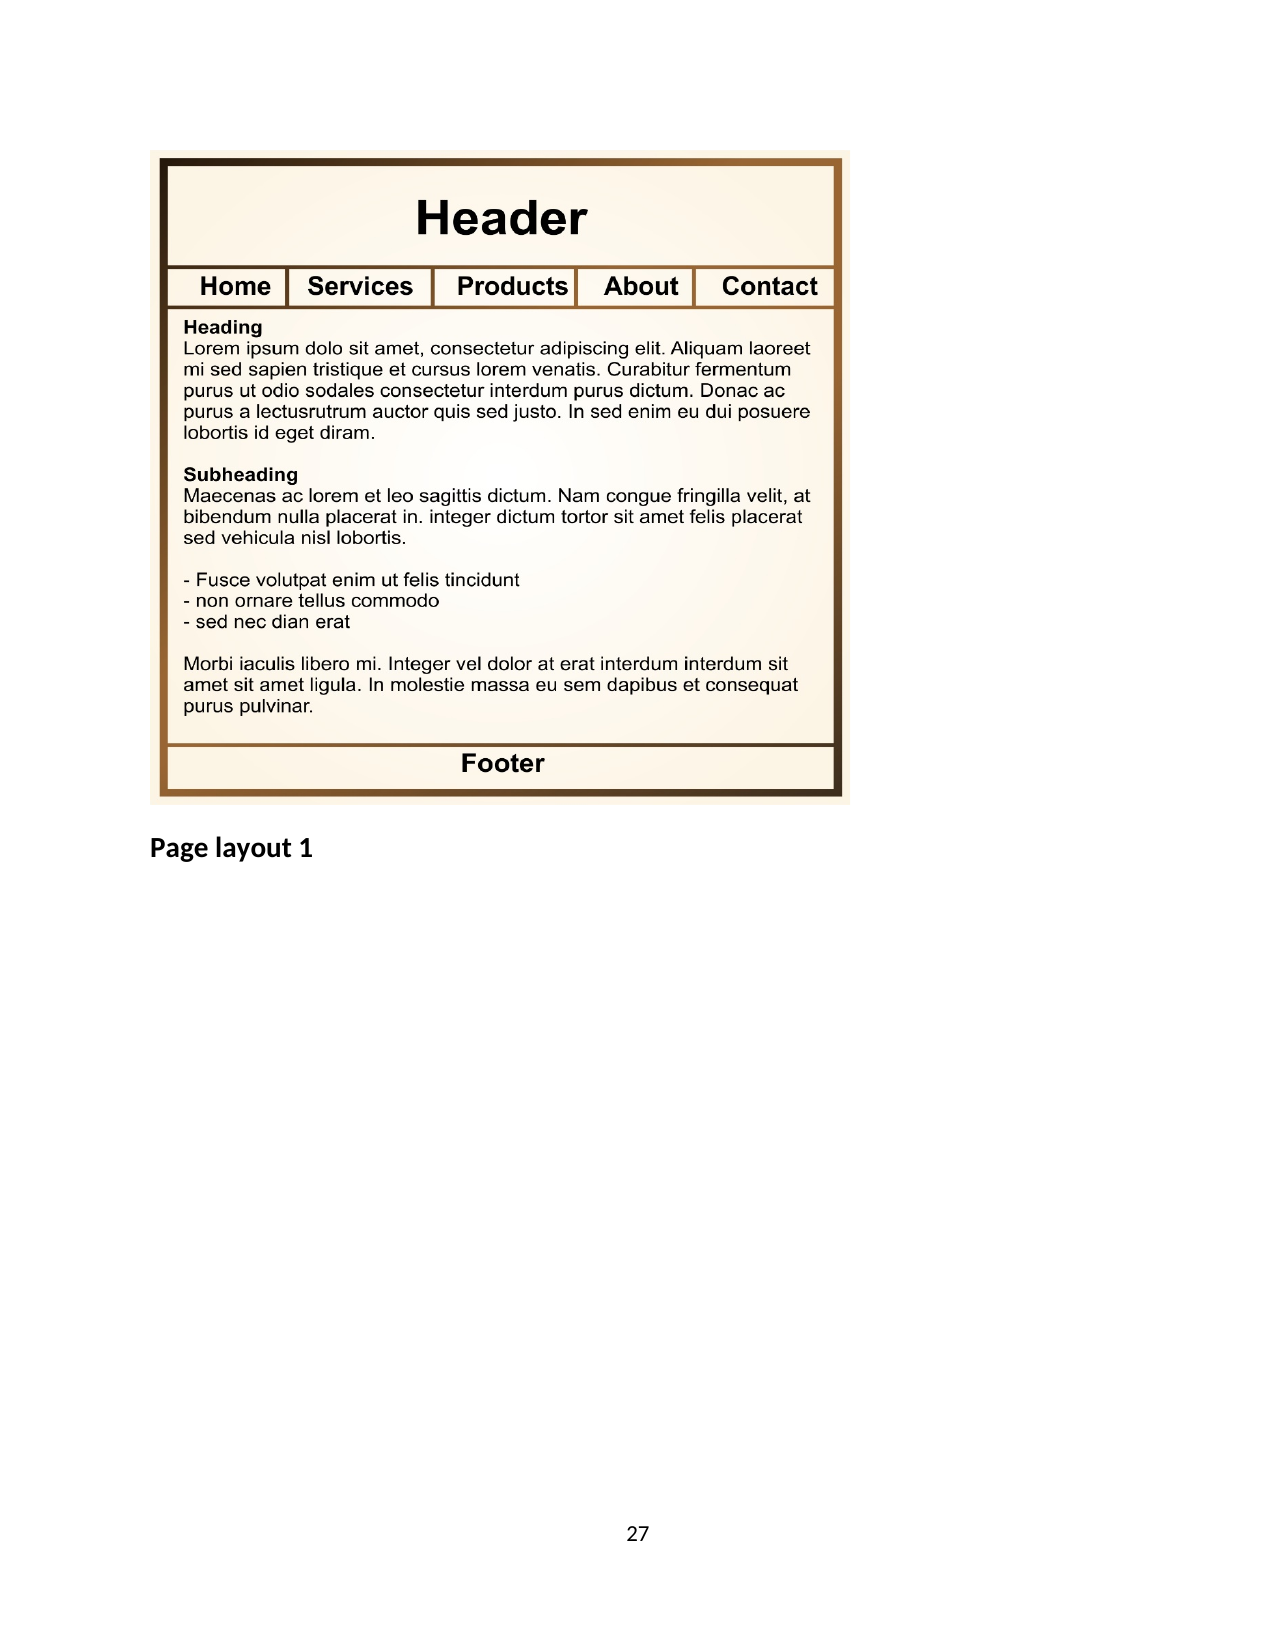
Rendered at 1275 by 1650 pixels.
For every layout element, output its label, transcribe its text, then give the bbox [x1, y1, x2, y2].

picture [150, 150, 851, 805]
text Page layout 1 [150, 829, 1125, 865]
